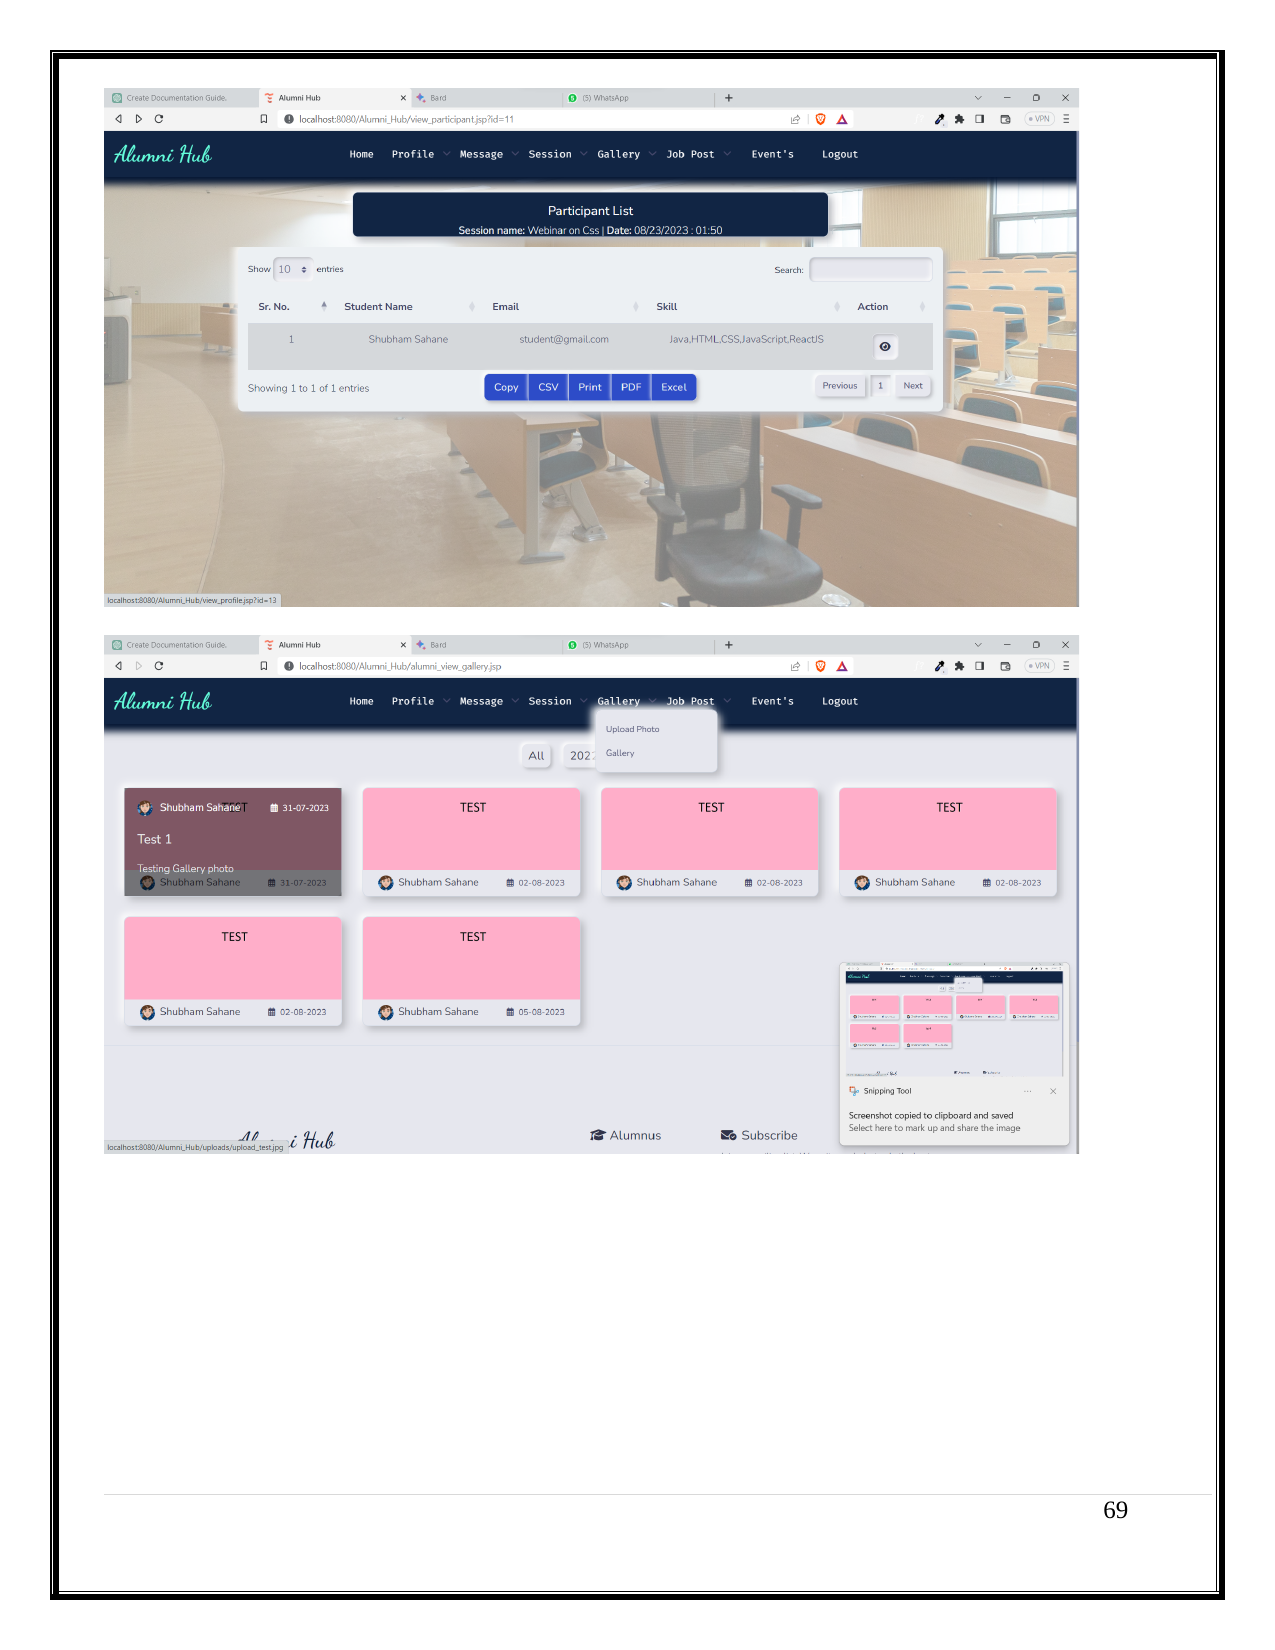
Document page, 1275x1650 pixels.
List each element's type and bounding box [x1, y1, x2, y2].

picture [104, 88, 1080, 607]
picture [104, 635, 1080, 1154]
